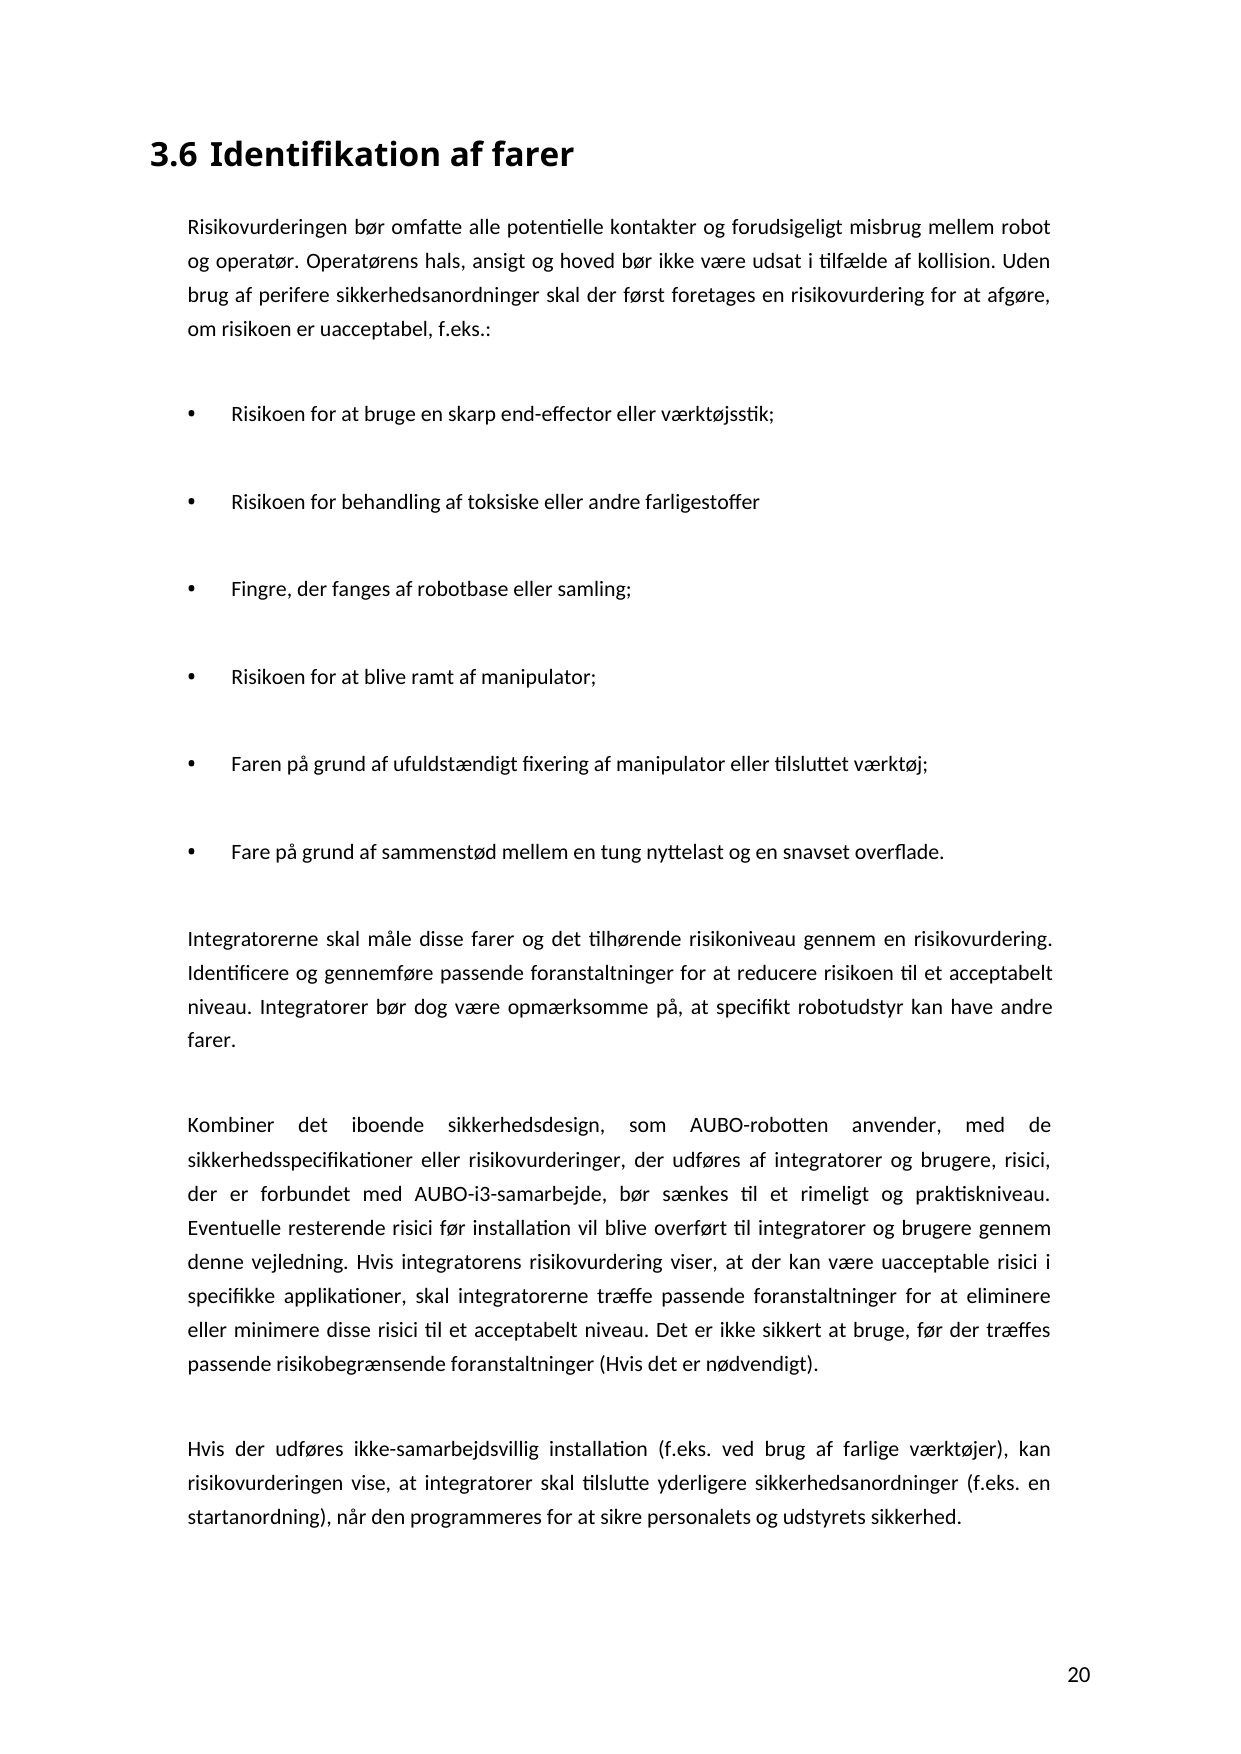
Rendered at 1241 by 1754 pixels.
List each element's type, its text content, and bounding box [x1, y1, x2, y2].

text Integratorerne skal måle disse farer og det tilhørende risikoniveau gennem en risikovurdering. Identificere og gennemføre passende foranstaltninger for at reducere risikoen til et acceptabelt niveau. Integratorer bør dog være opmærksomme på, at specifikt robotudstyr kan have andre farer. [187, 925, 1054, 1053]
text Risikovurderingen bør omfatte alle potentielle kontakter og forudsigeligt misbrug mellem robot og operatør. Operatørens hals, ansigt og hoved bør ikke være udsat i tilfælde af kollision. Uden brug af perifere sikkerhedsanordninger skal der først foretages en risikovurdering for at afgøre, om risikoen er uacceptabel, f.eks.: [187, 213, 1052, 341]
list Fare på grund af sammenstød mellem en tung nyttelast og en snavset overflade. [187, 836, 1090, 866]
list Risikoen for at bruge en skarp end-effector eller værktøjsstik; [187, 398, 1090, 428]
text Hvis der udføres ikke-samarbejdsvillig installation (f.eks. ved brug af farlige værktøjer), kan risikovurderingen vise, at integratorer skal tilslutte yderligere sikkerhedsanordninger (f.eks. en startanordning), når den programmeres for at sikre personalets og udstyrets sikkerhed. [187, 1435, 1052, 1530]
subtitle Identifikation af farer [150, 130, 1090, 176]
text Kombiner det iboende sikkerhedsdesign, som AUBO-robotten anvender, med de sikkerhedsspecifikationer eller risikovurderinger, der udføres af integratorer og brugere, risici, der er forbundet med AUBO-i3-samarbejde, bør sænkes til et rimeligt og praktiskniveau. Eventuelle resterende risici før installation vil blive overført til integratorer og brugere gennem denne vejledning. Hvis integratorens risikovurdering viser, at der kan være uacceptable risici i specifikke applikationer, skal integratorerne træffe passende foranstaltninger for at eliminere eller minimere disse risici til et acceptabelt niveau. Det er ikke sikkert at bruge, før der træffes passende risikobegrænsende foranstaltninger (Hvis det er nødvendigt). [187, 1112, 1052, 1377]
list Fingre, der fanges af robotbase eller samling; [187, 573, 1090, 603]
list Risikoen for at blive ramt af manipulator; [187, 661, 1090, 691]
list Risikoen for behandling af toksiske eller andre farligestoffer [187, 486, 1090, 516]
list Faren på grund af ufuldstændigt fixering af manipulator eller tilsluttet værktøj; [187, 748, 1090, 778]
